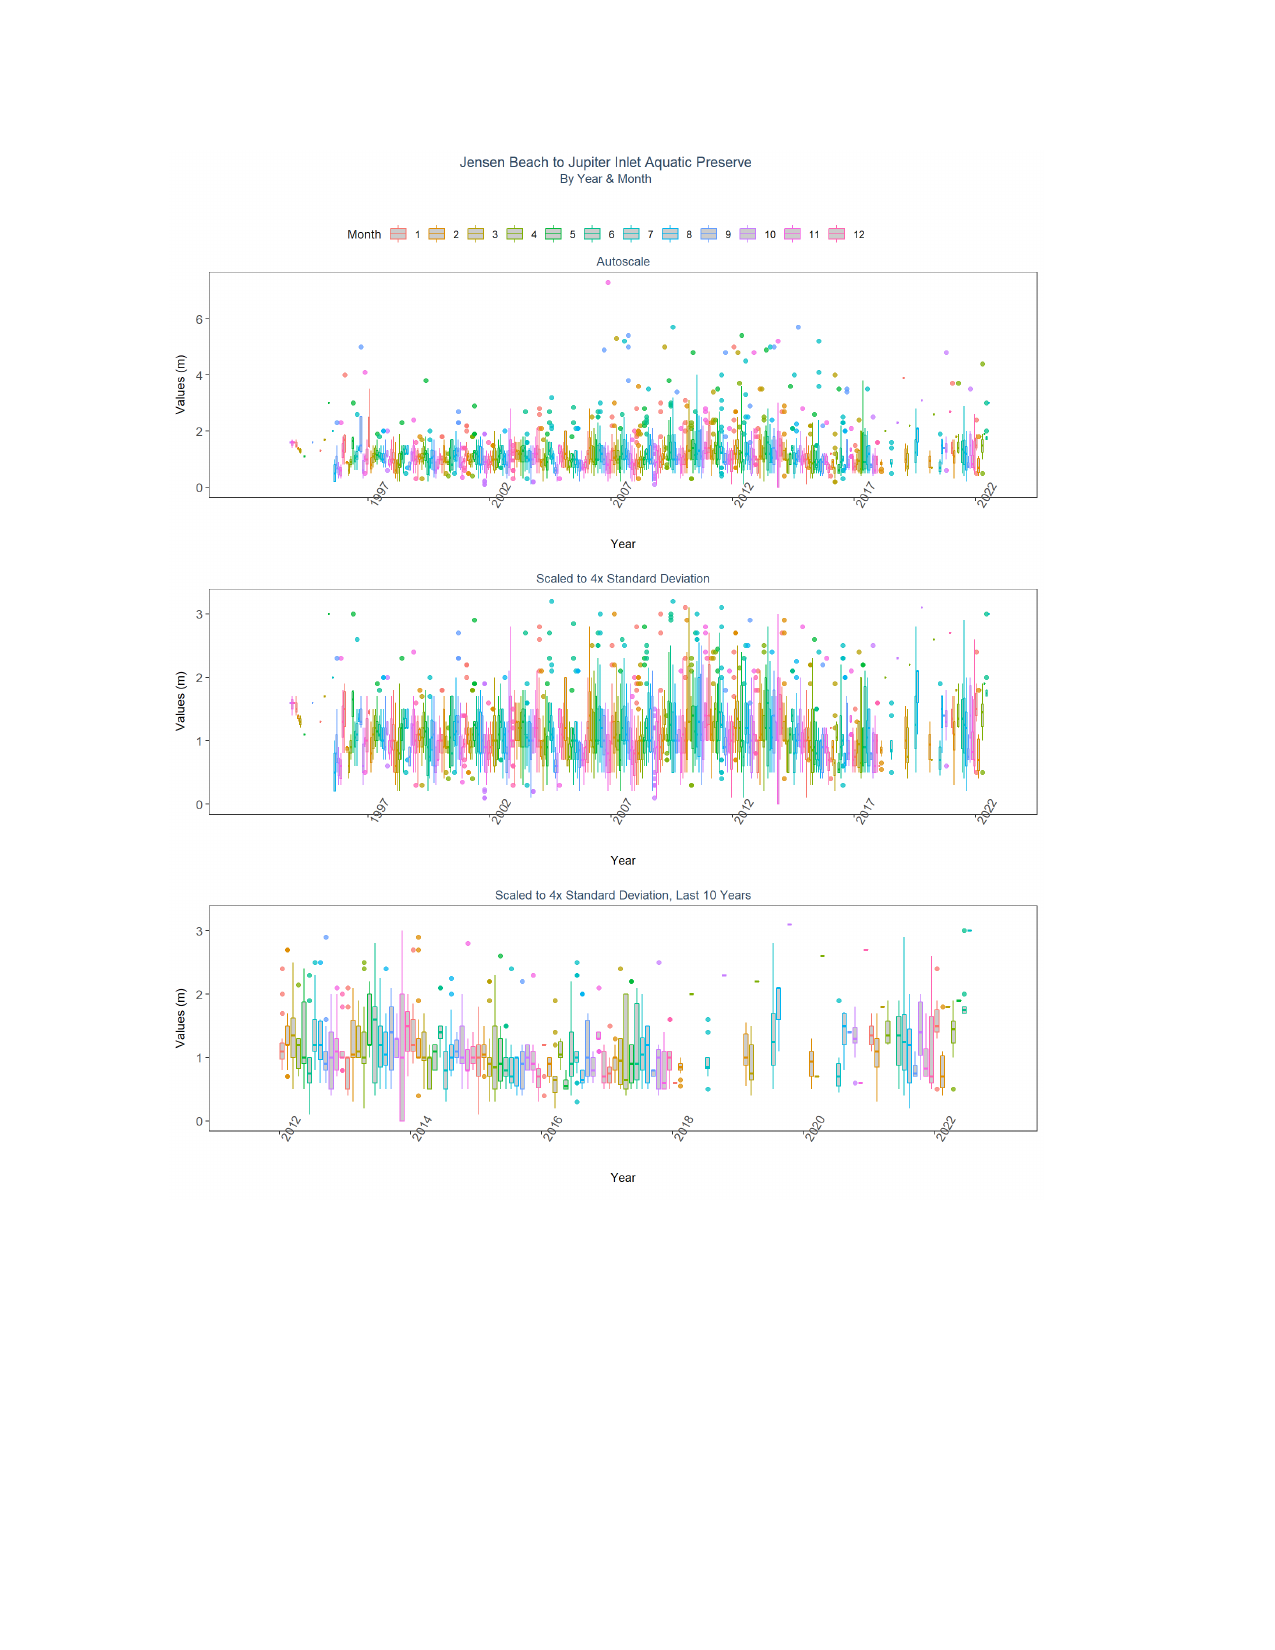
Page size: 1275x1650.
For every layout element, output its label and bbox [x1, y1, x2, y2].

picture [168, 150, 1044, 1200]
